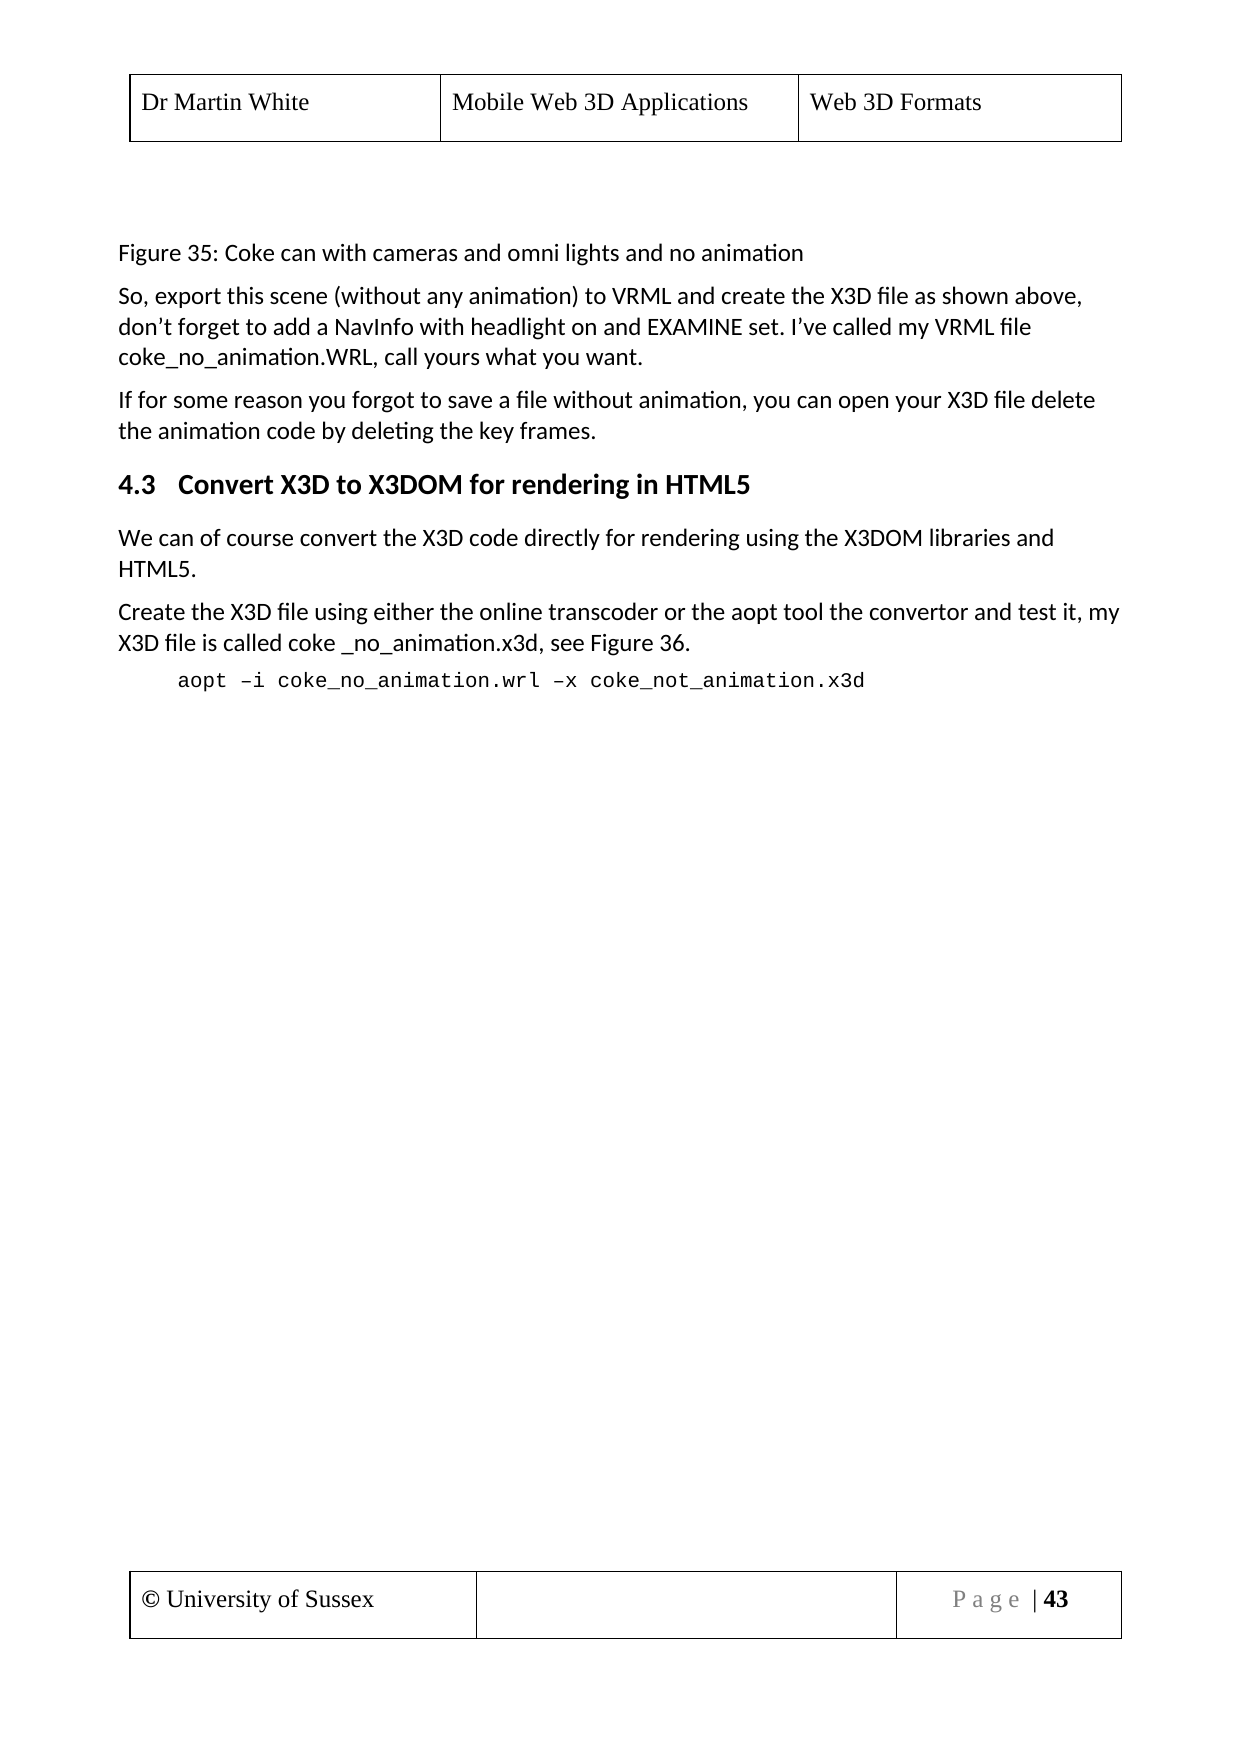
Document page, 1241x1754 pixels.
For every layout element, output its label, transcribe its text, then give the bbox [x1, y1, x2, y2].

text We can of course convert the X3D code directly for rendering using the X3DOM libraries and HTML5. [118, 523, 1122, 584]
text Figure 35: Coke can with cameras and omni lights and no animation [118, 237, 1122, 268]
text So, export this scene (without any animation) to VRML and create the X3D file as shown above, don’t forget to add a NavInfo with headlight on and EXAMINE set. I’ve called my VRML file coke_no_animation.WRL, call yours what you want. [118, 280, 1122, 372]
text Create the X3D file using either the online transcoder or the aopt tool the convertor and test it, my X3D file is called coke _no_animation.x3d, see Figure 36. [118, 596, 1122, 657]
text aopt –i coke_no_animation.wrl –x coke_not_animation.x3d [177, 670, 1122, 693]
subtitle Convert X3D to X3DOM for rendering in HTML5 [118, 466, 1122, 502]
text If for some reason you forgot to save a file without animation, you can open your X3D file delete the animation code by deleting the key frames. [118, 384, 1122, 445]
